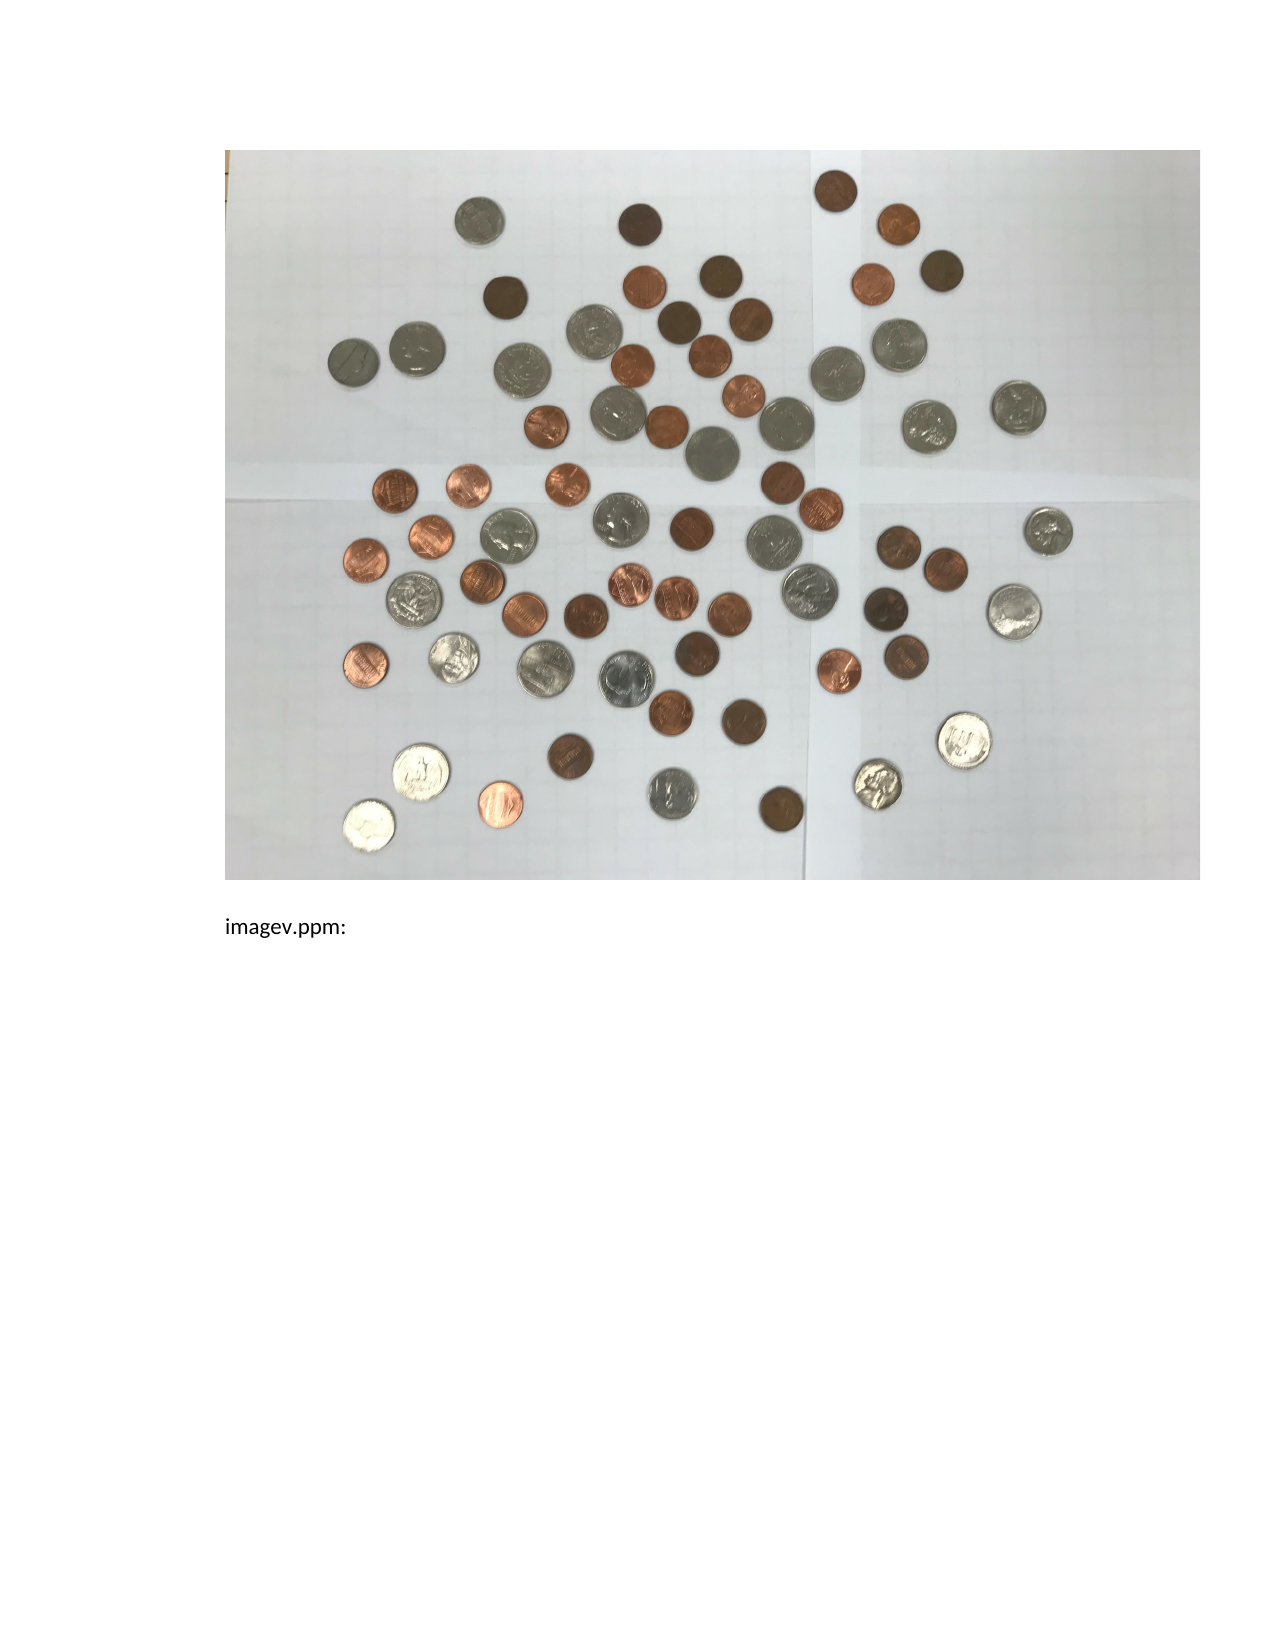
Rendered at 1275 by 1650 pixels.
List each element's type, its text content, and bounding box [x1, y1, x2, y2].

list imagev.ppm: [225, 912, 1125, 940]
picture [225, 150, 1200, 880]
